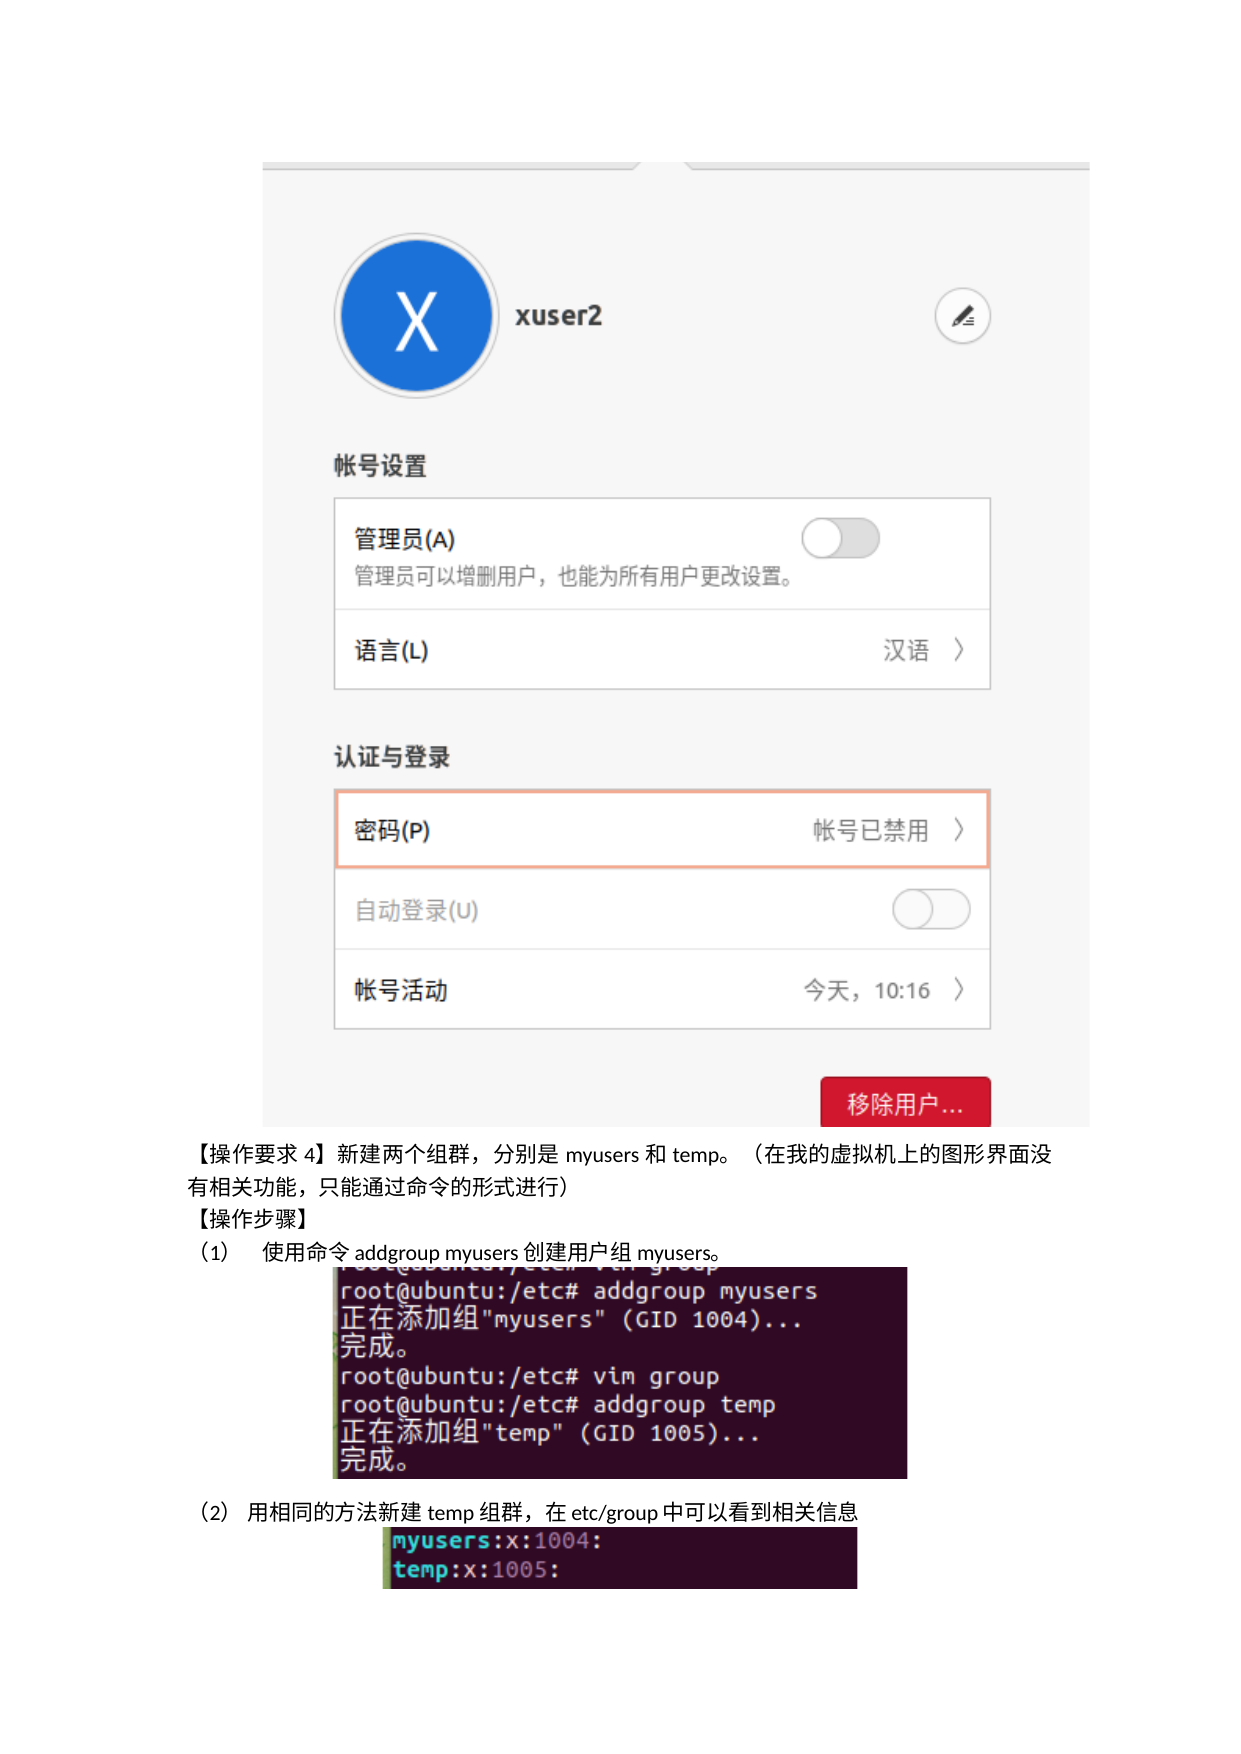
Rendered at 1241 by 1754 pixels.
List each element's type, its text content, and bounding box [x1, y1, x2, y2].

text 【操作步骤】 [187, 1202, 1053, 1234]
list 使用命令addgroup myusers创建用户组myusers。 [187, 1234, 1053, 1267]
text 【操作要求 4】新建两个组群，分别是 myusers 和 temp。（在我的虚拟机上的图形界面没有相关功能，只能通过命令的形式进行） [187, 1137, 1053, 1202]
text （2） 用相同的方法新建 temp 组群，在etc/group中可以看到相关信息 [187, 1494, 1053, 1527]
picture [382, 1527, 858, 1589]
picture [262, 162, 1090, 1127]
picture [332, 1267, 908, 1479]
